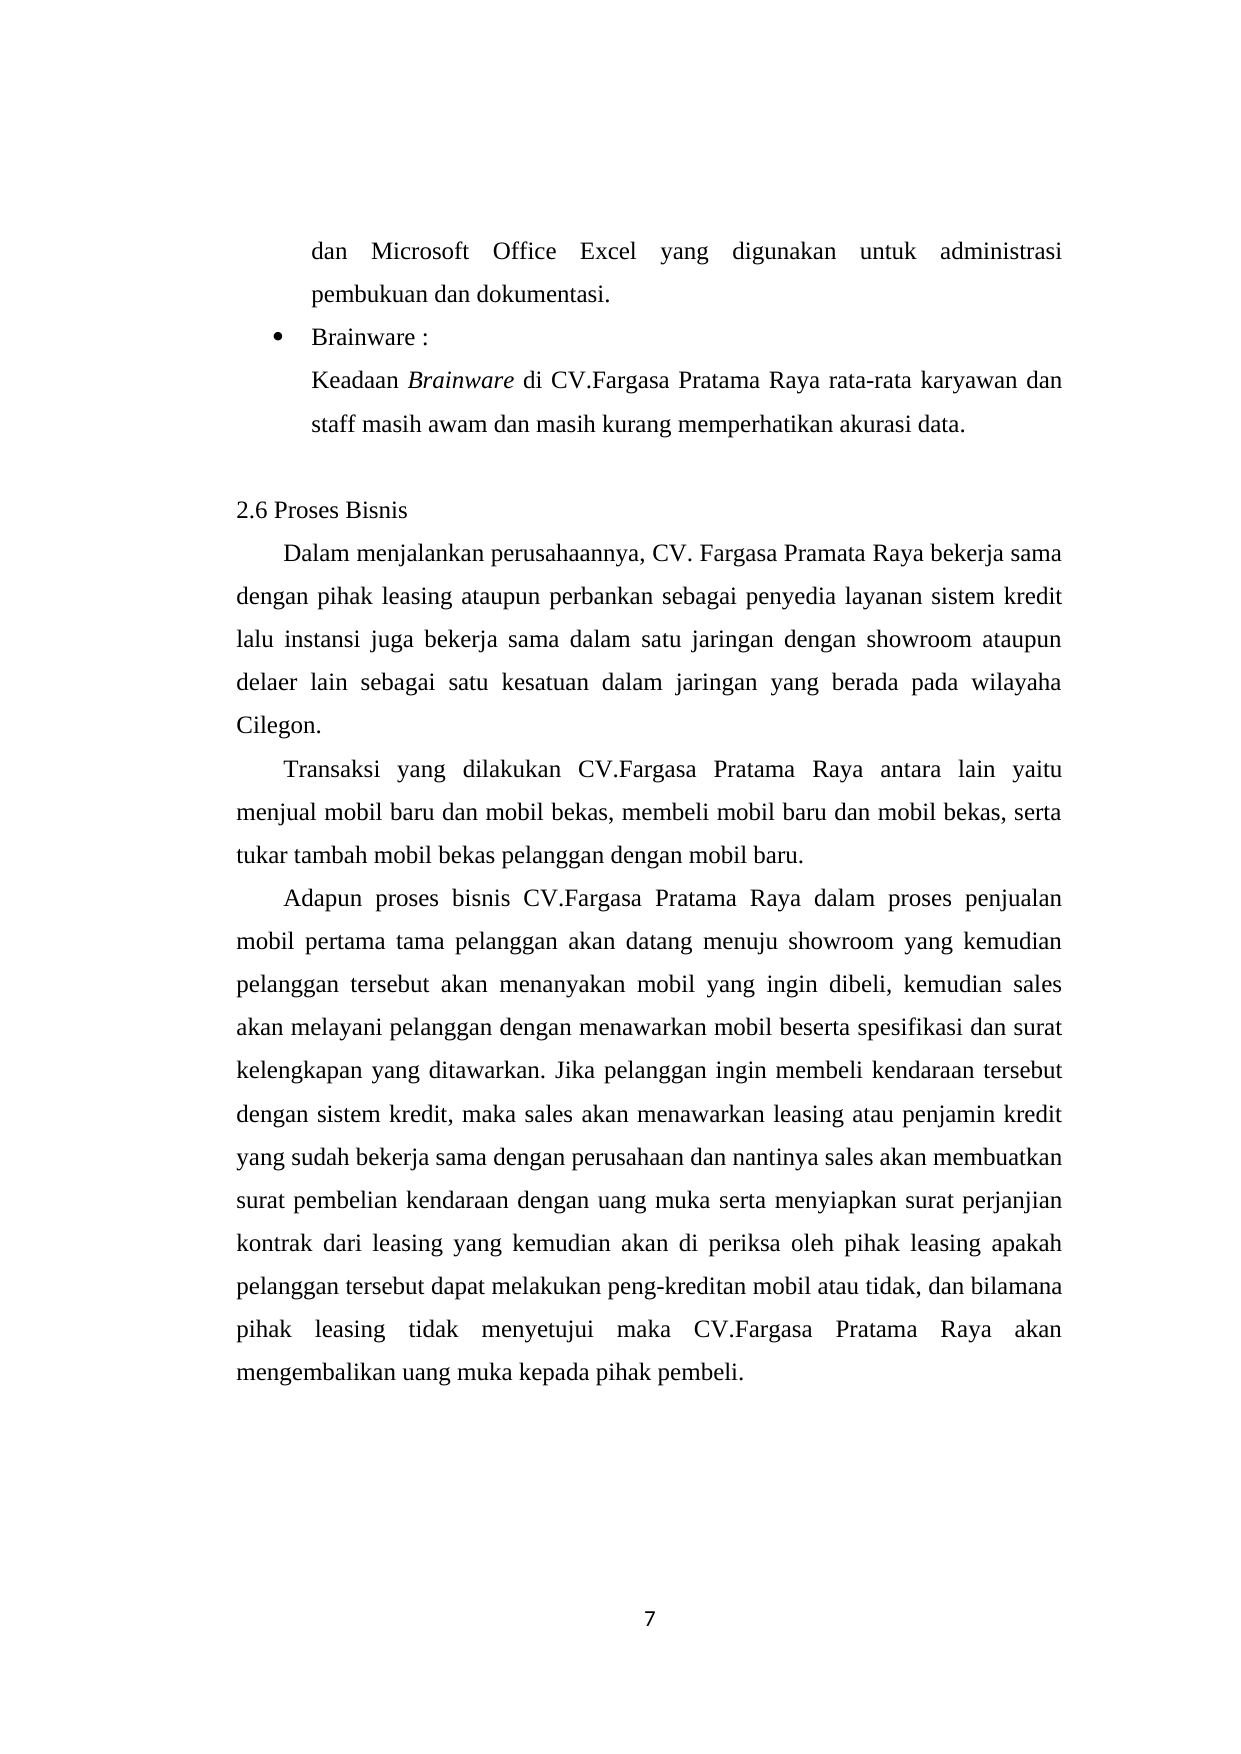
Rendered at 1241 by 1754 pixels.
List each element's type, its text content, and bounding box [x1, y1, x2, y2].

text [311, 236, 1063, 308]
text Adapun proses bisnis CV.Fargasa Pratama Raya dalam proses penjualan mobil pertama tama pelanggan akan datang menuju showroom yang kemudian pelanggan tersebut akan menanyakan mobil yang ingin dibeli, kemudian sales akan melayani pelanggan dengan menawarkan mobil beserta spesifikasi dan surat kelengkapan yang ditawarkan. Jika pelanggan ingin membeli kendaraan tersebut dengan sistem kredit, maka sales akan menawarkan leasing atau penjamin kredit yang sudah bekerja sama dengan perusahaan dan nantinya sales akan membuatkan surat pembelian kendaraan dengan uang muka serta menyiapkan surat perjanjian kontrak dari leasing yang kemudian akan di periksa oleh pihak leasing apakah pelanggan tersebut dapat melakukan peng-kreditan mobil atau tidak, dan bilamana pihak leasing tidak menyetujui maka CV.Fargasa Pratama Raya akan mengembalikan uang muka kepada pihak pembeli. [236, 883, 1063, 1386]
text Transaksi yang dilakukan CV.Fargasa Pratama Raya antara lain yaitu menjual mobil baru dan mobil bekas, membeli mobil baru dan mobil bekas, serta tukar tambah mobil bekas pelanggan dengan mobil baru. [236, 754, 1063, 869]
text Dalam menjalankan perusahaannya, CV. Fargasa Pramata Raya bekerja sama dengan pihak leasing ataupun perbankan sebagai penyedia layanan sistem kredit lalu instansi juga bekerja sama dalam satu jaringan dengan showroom ataupun delaer lain sebagai satu kesatuan dalam jaringan yang berada pada wilayaha Cilegon. [236, 538, 1063, 739]
subtitle Proses Bisnis [236, 495, 1063, 524]
text Keadaan Brainware di CV.Fargasa Pratama Raya rata-rata karyawan dan staff masih awam dan masih kurang memperhatikan akurasi data. [311, 366, 1063, 437]
list Brainware : [274, 322, 1063, 351]
